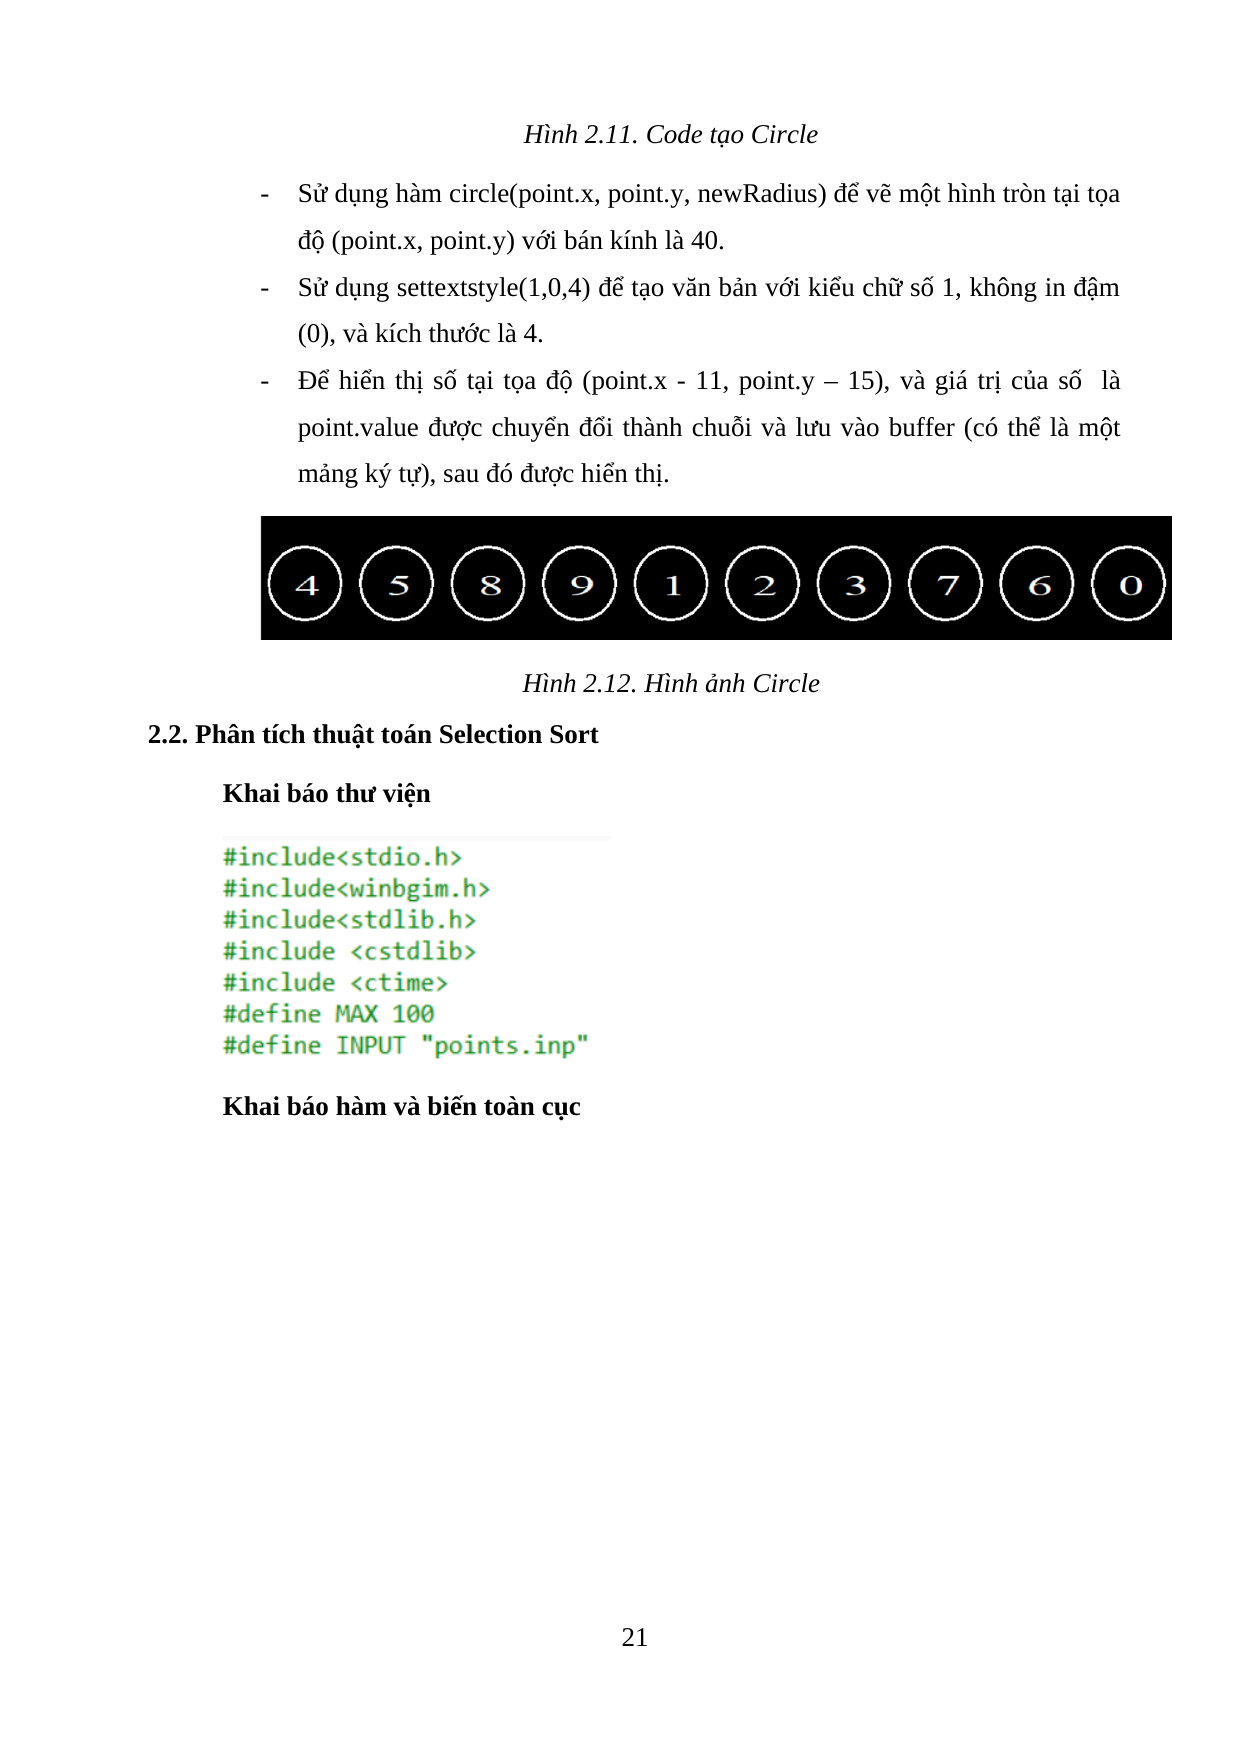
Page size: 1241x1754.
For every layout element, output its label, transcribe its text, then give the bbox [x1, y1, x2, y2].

picture [260, 516, 1172, 640]
subtitle 2.2. Phân tích thuật toán Selection Sort [148, 718, 1122, 749]
text Khai báo thư viện [148, 777, 1122, 808]
text Hình 2.11. Code tạo Circle [148, 118, 1122, 149]
text Hình 2.12. Hình ảnh Circle [148, 667, 1122, 698]
text Khai báo hàm và biến toàn cục [148, 1089, 1122, 1121]
picture [222, 836, 612, 1062]
list Để hiển thị số tại tọa độ (point.x - 11, point.y – 15), và giá trị của số là point.value được chuyển đổi thành chuỗi và lưu vào buffer (có thể là một mảng ký tự), sau đó được hiển thị. [260, 364, 1122, 488]
list Sử dụng settextstyle(1,0,4) để tạo văn bản với kiểu chữ số 1, không in đậm (0), và kích thước là 4. [260, 271, 1122, 348]
list Sử dụng hàm circle(point.x, point.y, newRadius) để vẽ một hình tròn tại tọa độ (point.x, point.y) với bán kính là 40. [260, 177, 1122, 255]
